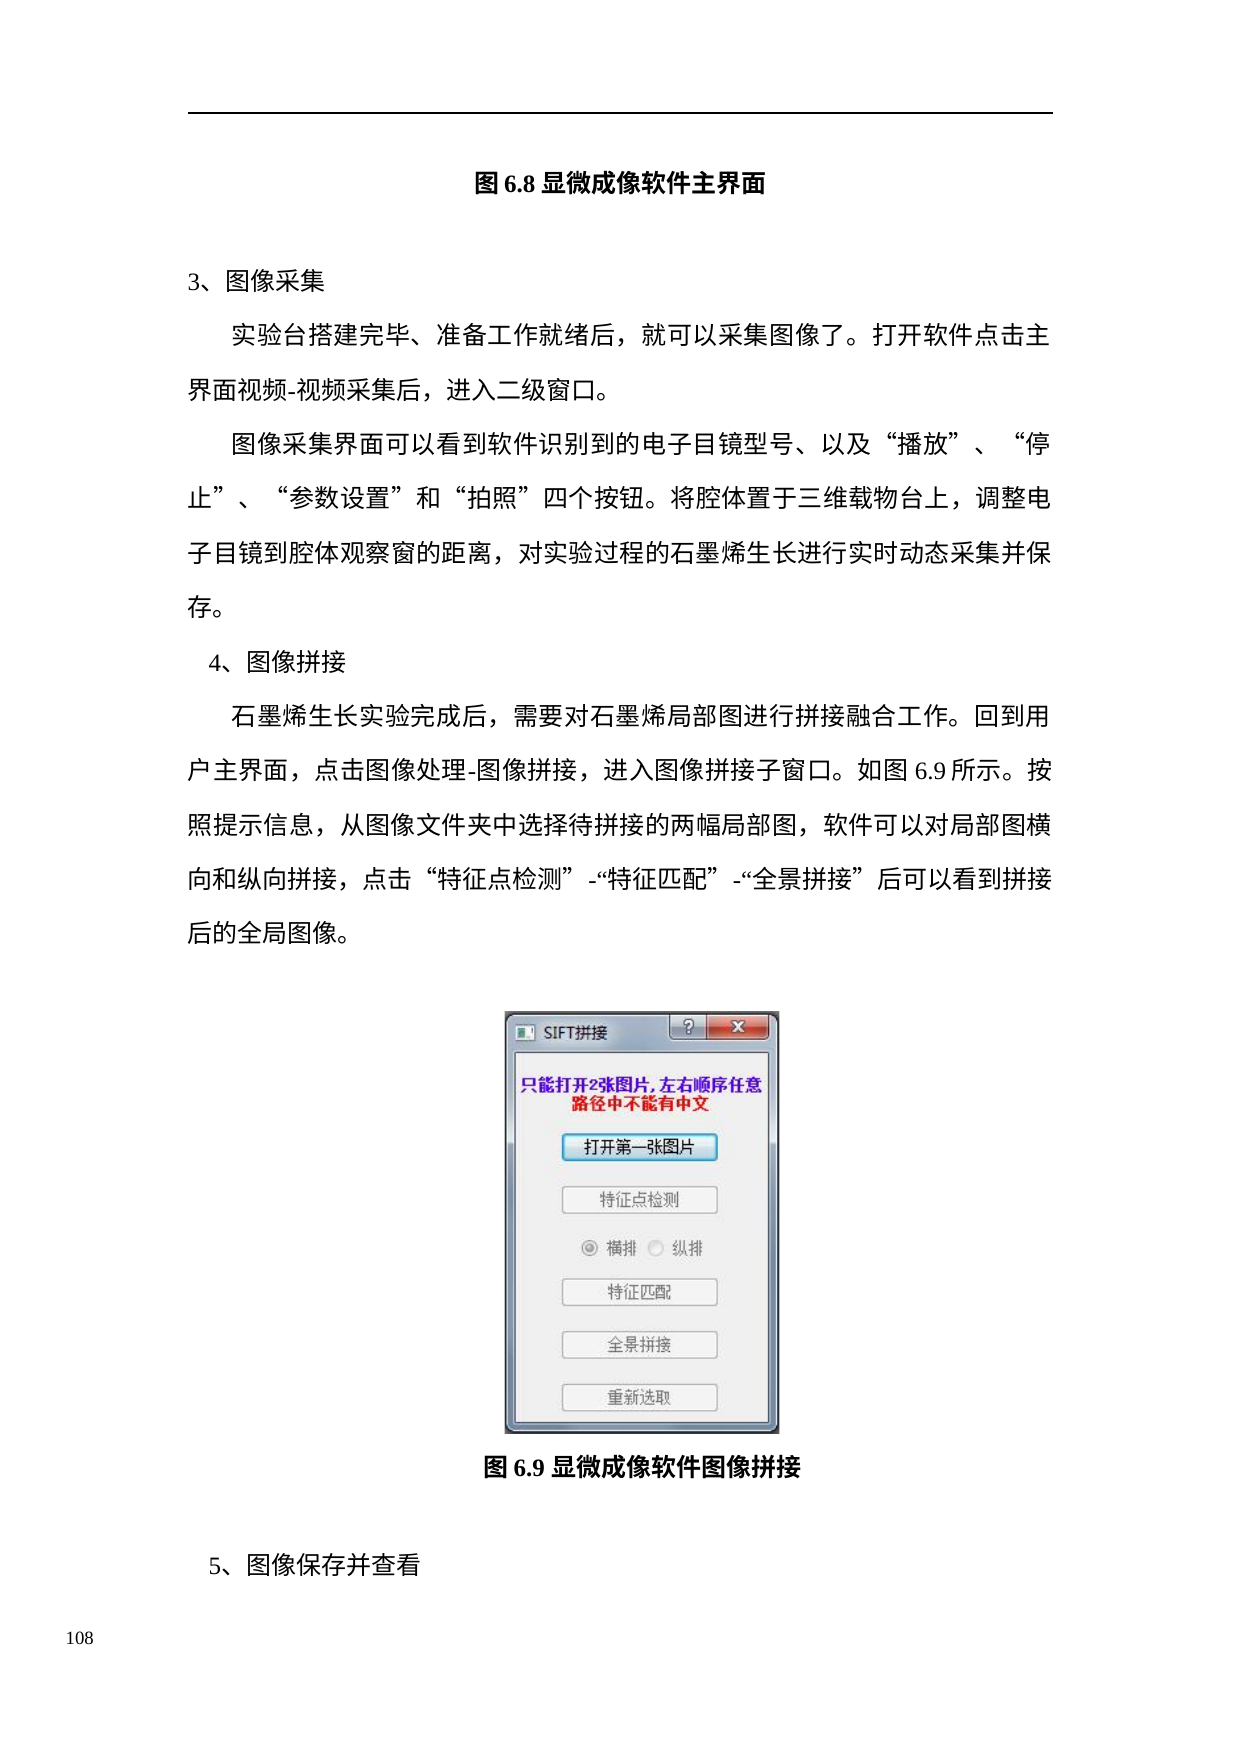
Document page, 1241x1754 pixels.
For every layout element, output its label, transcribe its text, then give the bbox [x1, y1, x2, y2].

list 石墨烯生长实验完成后，需要对石墨烯局部图进行拼接融合工作。回到用户主界面，点击图像处理-图像拼接，进入图像拼接子窗口。如图6.9所示。按照提示信息，从图像文件夹中选择待拼接的两幅局部图，软件可以对局部图横向和纵向拼接，点击“特征点检测”-“特征匹配”-“全景拼接”后可以看到拼接后的全局图像。 [187, 696, 1053, 950]
text 图6.8 显微成像软件主界面 [187, 164, 1053, 200]
list 图像采集界面可以看到软件识别到的电子目镜型号、以及“播放”、“停止”、“参数设置”和“拍照”四个按钮。将腔体置于三维载物台上，调整电子目镜到腔体观察窗的距离，对实验过程的石墨烯生长进行实时动态采集并保存。 [187, 424, 1053, 624]
list 实验台搭建完毕、准备工作就绪后，就可以采集图像了。打开软件点击主界面视频-视频采集后，进入二级窗口。 [187, 316, 1053, 406]
list 图像采集 [187, 261, 1053, 298]
picture [504, 1011, 780, 1434]
list 图6.9 显微成像软件图像拼接 [187, 1448, 1053, 1484]
list 图像保存并查看 [187, 1545, 1053, 1582]
list 图像拼接 [187, 642, 1053, 678]
